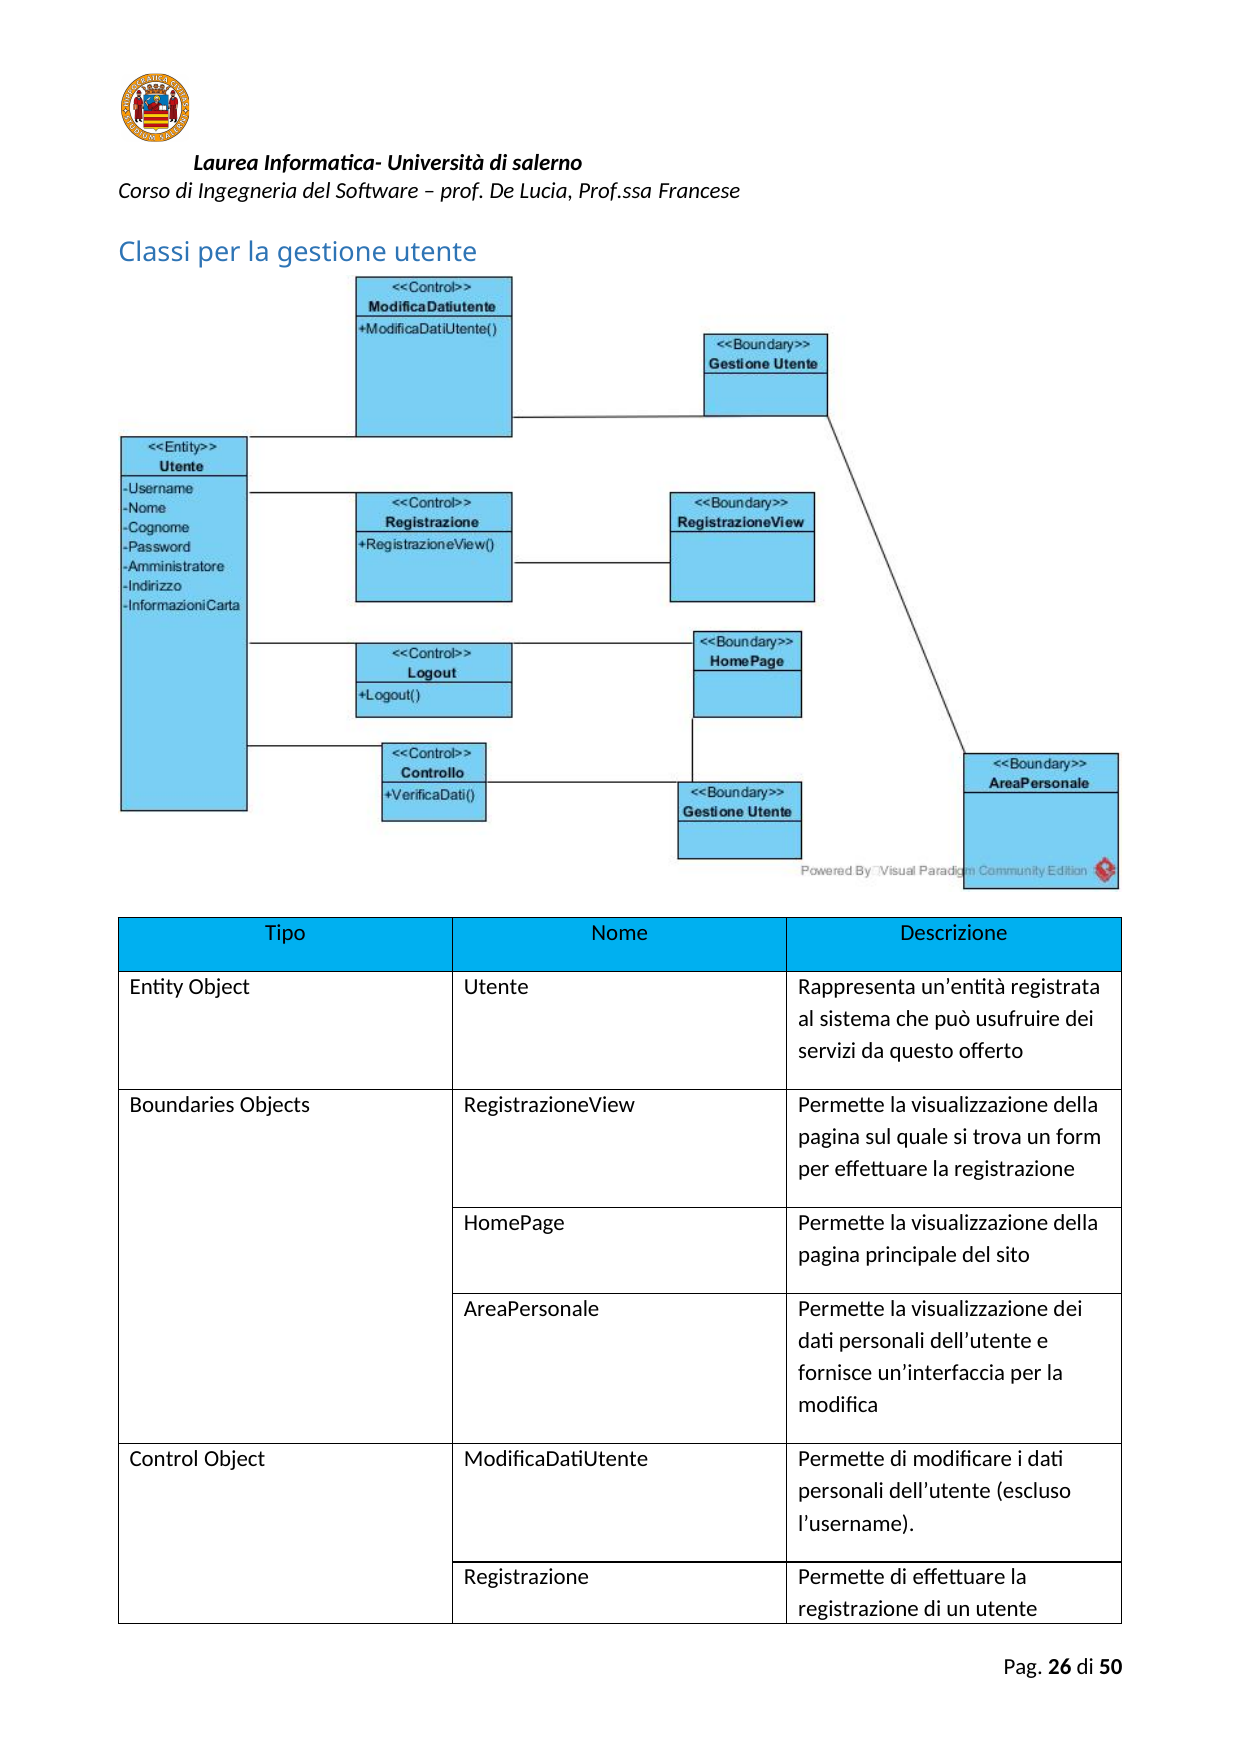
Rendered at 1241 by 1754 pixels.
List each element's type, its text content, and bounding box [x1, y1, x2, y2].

table_cell Utente [453, 972, 786, 1089]
picture [121, 73, 190, 142]
table_cell HomePage [453, 1208, 786, 1293]
table_cell Entity Object [119, 972, 452, 1089]
table_cell Permette di effettuare la registrazione di un utente all’interno del sistema [787, 1563, 1121, 1623]
table_cell AreaPersonale [453, 1294, 786, 1443]
table_cell Registrazione [453, 1563, 786, 1623]
table_cell Control Object [119, 1444, 452, 1623]
table_cell Permette di modificare i dati personali dell’utente (escluso l’username). [787, 1444, 1121, 1561]
table_header Nome [453, 918, 786, 971]
table_cell Rappresenta un’entità registrata al sistema che può usufruire dei servizi da questo offerto [787, 972, 1121, 1089]
table_header Tipo [119, 918, 452, 971]
table_cell Permette la visualizzazione della pagina sul quale si trova un form per effettuare la registrazione [787, 1090, 1121, 1207]
picture [118, 275, 1123, 892]
table_cell ModificaDatiUtente [453, 1444, 786, 1561]
table_cell Permette la visualizzazione della pagina principale del sito [787, 1208, 1121, 1293]
table_cell Permette la visualizzazione dei dati personali dell’utente e fornisce un’interfaccia per la modifica [787, 1294, 1121, 1443]
subtitle Classi per la gestione utente [118, 232, 1122, 269]
table_cell RegistrazioneView [453, 1090, 786, 1207]
table_header Descrizione [787, 918, 1121, 971]
table_cell Boundaries Objects [119, 1090, 452, 1443]
